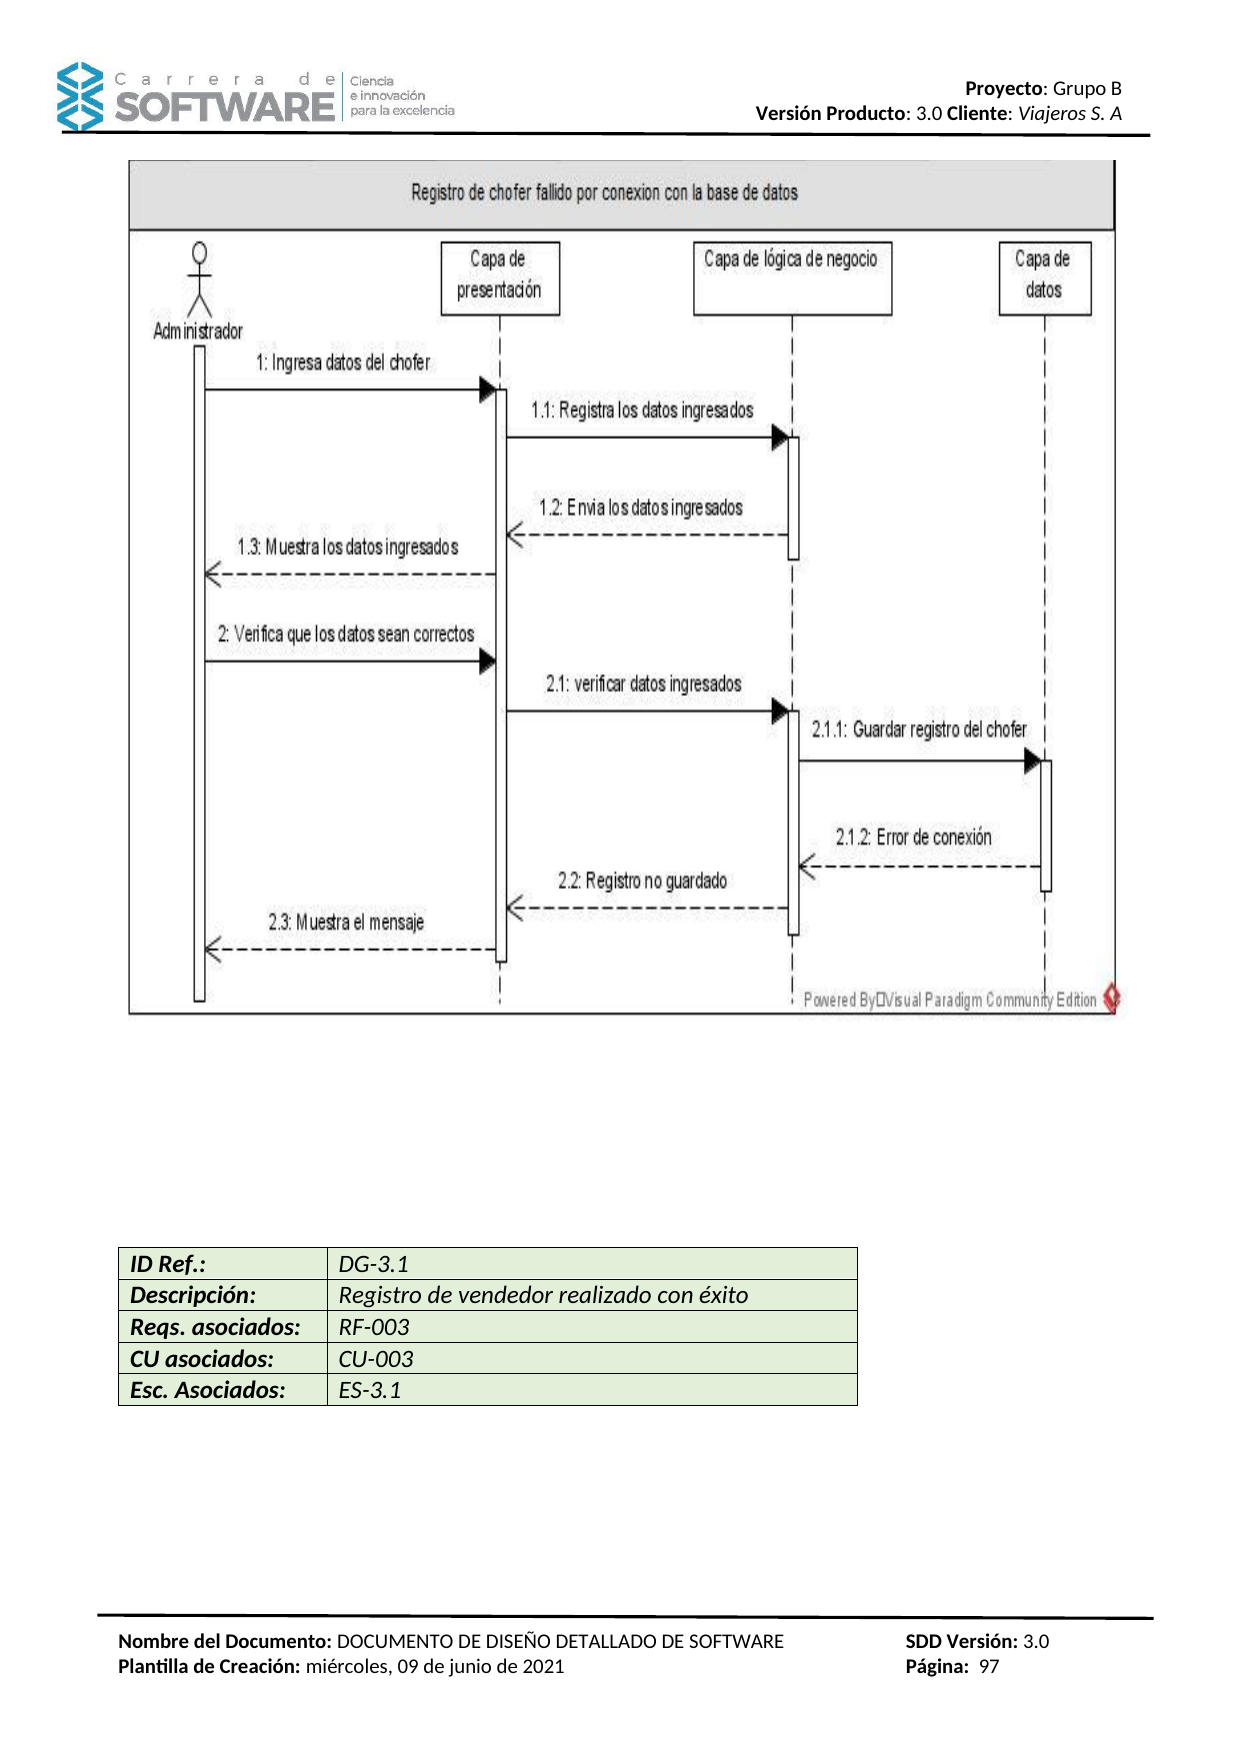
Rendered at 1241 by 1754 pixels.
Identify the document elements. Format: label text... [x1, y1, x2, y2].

table_cell CU asociados: [119, 1343, 327, 1373]
table_cell RF-003 [328, 1311, 857, 1342]
table_cell Descripción: [119, 1280, 327, 1310]
picture [118, 160, 1128, 1034]
table_header DG-3.1 [328, 1248, 857, 1278]
table_cell Reqs. asociados: [119, 1311, 327, 1342]
picture [46, 46, 461, 154]
table_cell Esc. Asociados: [119, 1374, 327, 1405]
table_header ID Ref.: [119, 1248, 327, 1278]
table_cell CU-003 [328, 1343, 857, 1373]
table_cell Registro de vendedor realizado con éxito [328, 1280, 857, 1310]
table_cell ES-3.1 [328, 1374, 857, 1405]
